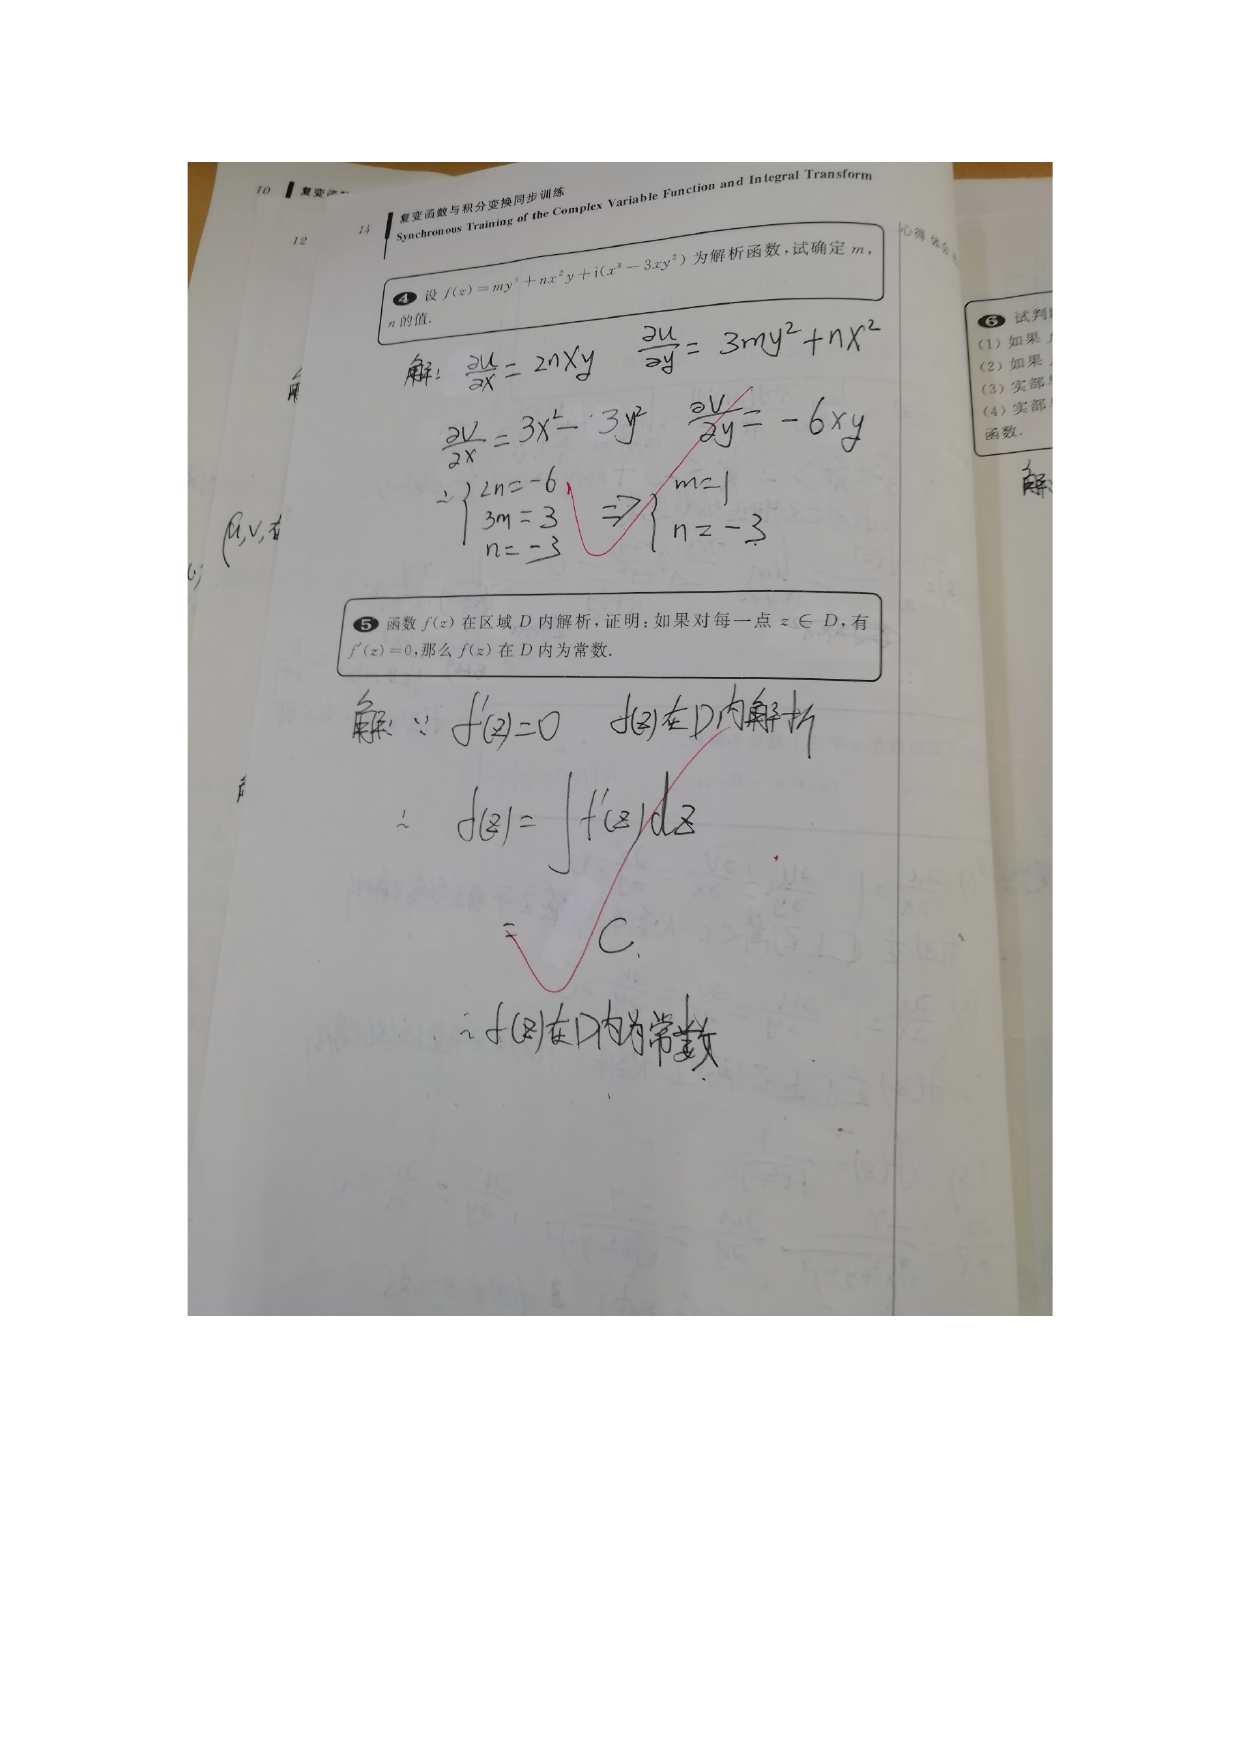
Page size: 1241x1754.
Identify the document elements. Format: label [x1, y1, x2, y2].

picture [187, 162, 1053, 1316]
